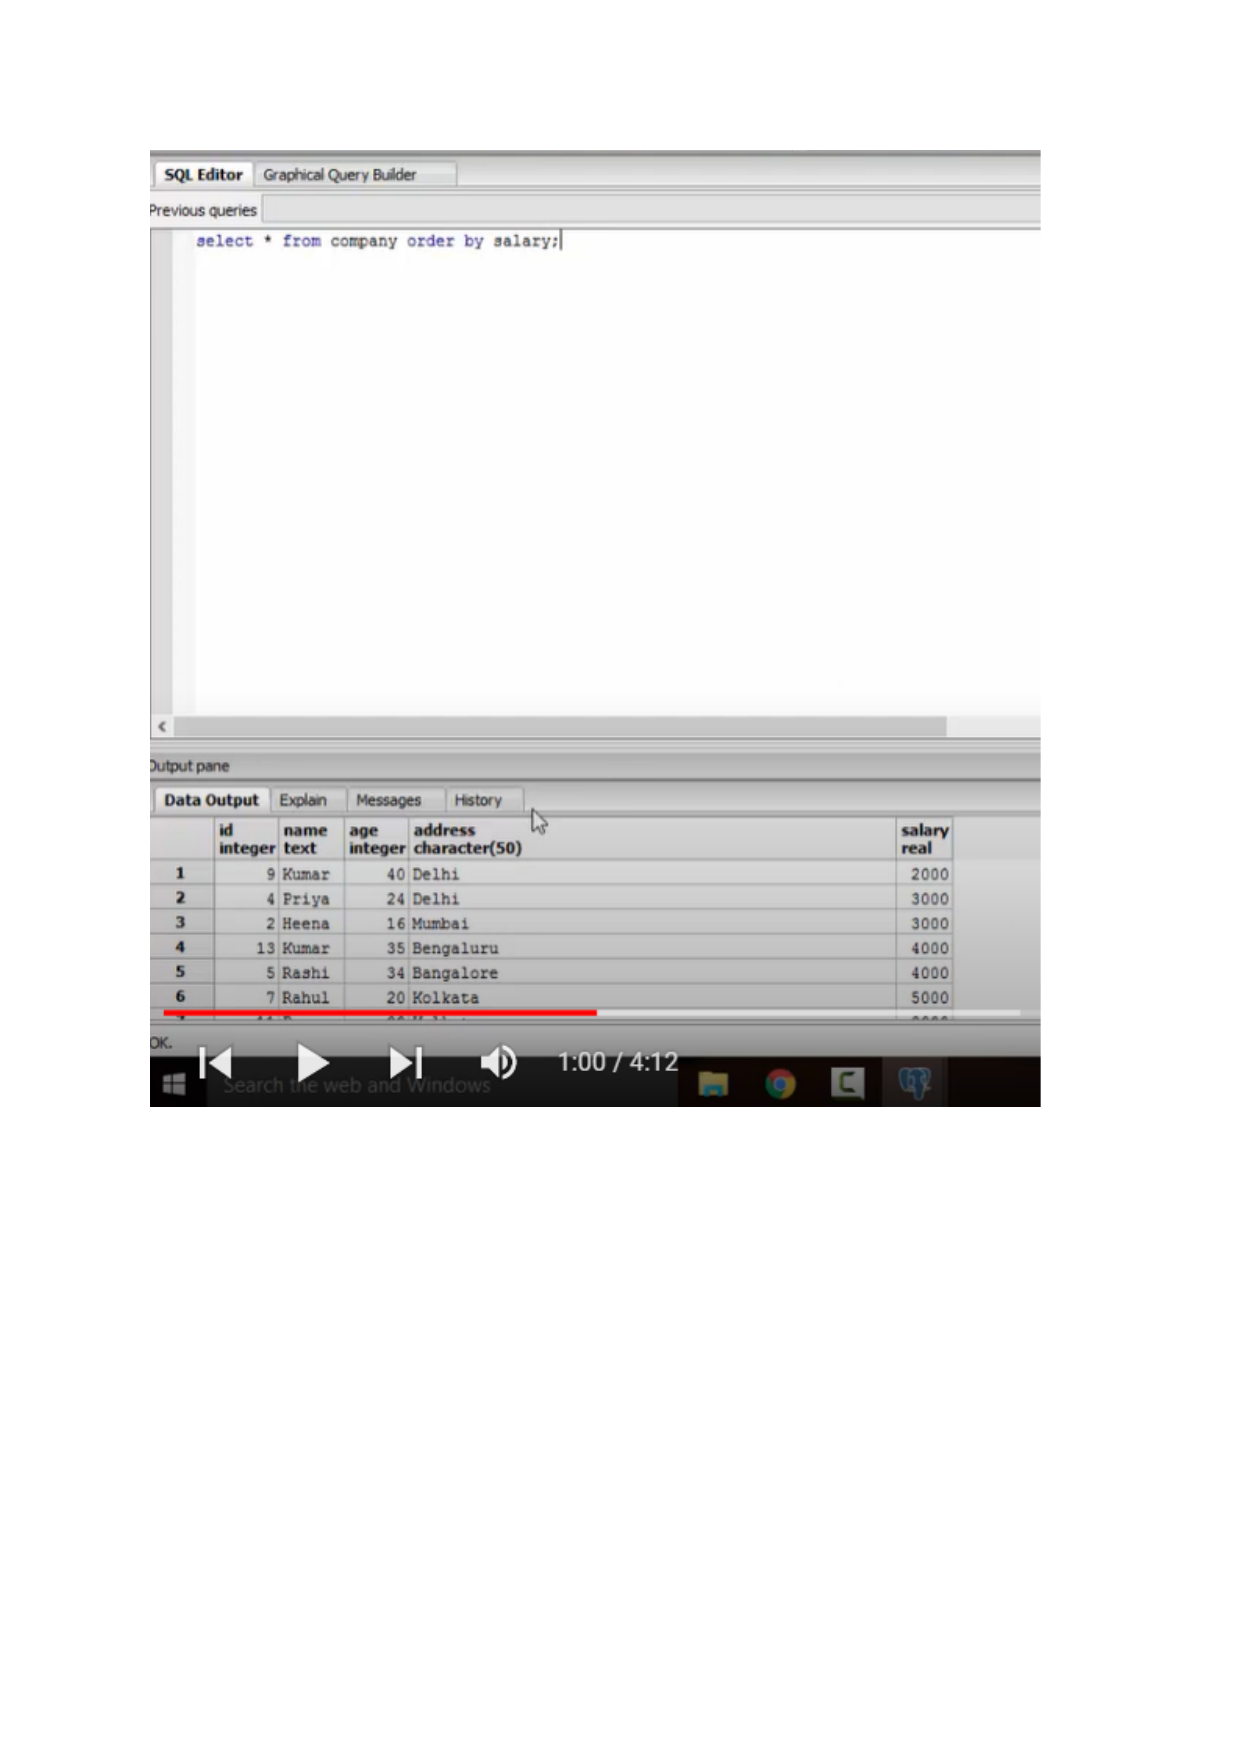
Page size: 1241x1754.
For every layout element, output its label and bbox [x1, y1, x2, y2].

picture [150, 150, 1041, 1107]
